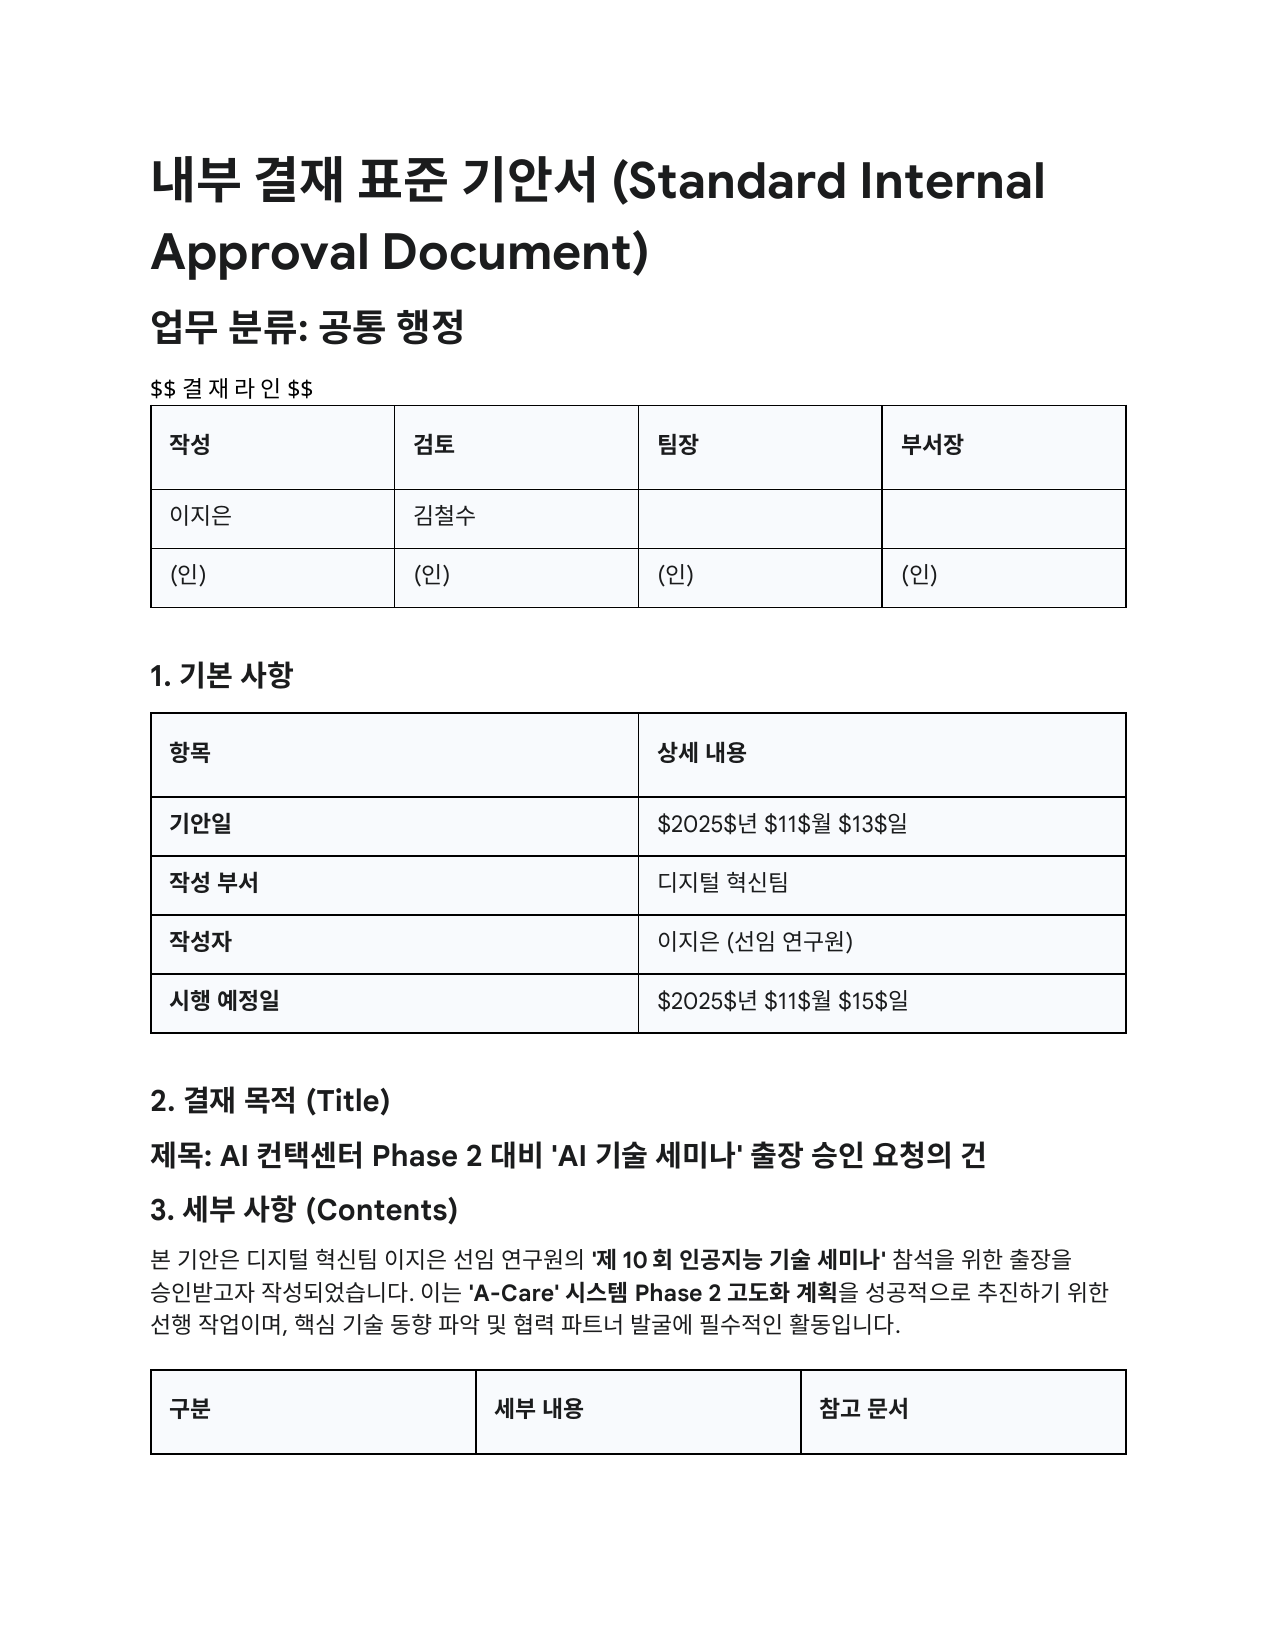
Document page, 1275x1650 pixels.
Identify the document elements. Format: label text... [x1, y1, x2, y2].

table_cell (인) [395, 549, 638, 606]
table_cell 기안일 [152, 798, 638, 855]
table_header 부서장 [883, 406, 1125, 488]
table_cell $2025$년 $11$월 $13$일 [639, 798, 1125, 855]
table_cell 작성 부서 [152, 857, 638, 914]
subtitle 제목: AI 컨택센터 Phase 2 대비 'AI 기술 세미나' 출장 승인 요청의 건 [150, 1138, 1125, 1174]
table_cell 김철수 [395, 490, 638, 547]
table_cell 작성자 [152, 916, 638, 973]
table_cell [639, 490, 881, 547]
subtitle 업무 분류: 공통 행정 [150, 305, 1125, 352]
table_header 세부 내용 [477, 1371, 800, 1453]
table_header 검토 [395, 406, 638, 488]
subtitle 1. 기본 사항 [150, 658, 1125, 694]
table_header 상세 내용 [639, 714, 1125, 796]
table_cell (인) [152, 549, 394, 606]
table_header 참고 문서 [802, 1371, 1125, 1453]
subtitle 내부 결재 표준 기안서 (Standard Internal Approval Document) [150, 150, 1125, 284]
table_cell 이지은 [152, 490, 394, 547]
table_header 작성 [152, 406, 394, 488]
text 본 기안은 디지털 혁신팀 이지은 선임 연구원의 '제10회 인공지능 기술 세미나' 참석을 위한 출장을 승인받고자 작성되었습니다. 이는 'A-Care' 시스템 Phase 2 고도화 계획을 성공적으로 추진하기 위한 선행 작업이며, 핵심 기술 동향 파악 및 협력 파트너 발굴에 필수적인 활동입니다. [150, 1246, 1125, 1340]
table_header 팀장 [639, 406, 881, 488]
table_cell (인) [639, 549, 881, 606]
subtitle 3. 세부 사항 (Contents) [150, 1192, 1125, 1228]
table_cell [883, 490, 1125, 547]
text $$ 결 재 라 인 $$ [150, 371, 1125, 404]
table_header 구분 [152, 1371, 475, 1453]
table_header 항목 [152, 714, 638, 796]
table_cell 디지털 혁신팀 [639, 857, 1125, 914]
subtitle 2. 결재 목적 (Title) [150, 1083, 1125, 1120]
table_cell 시행 예정일 [152, 975, 638, 1032]
table_cell (인) [883, 549, 1125, 606]
table_cell $2025$년 $11$월 $15$일 [639, 975, 1125, 1032]
table_cell 이지은 (선임 연구원) [639, 916, 1125, 973]
